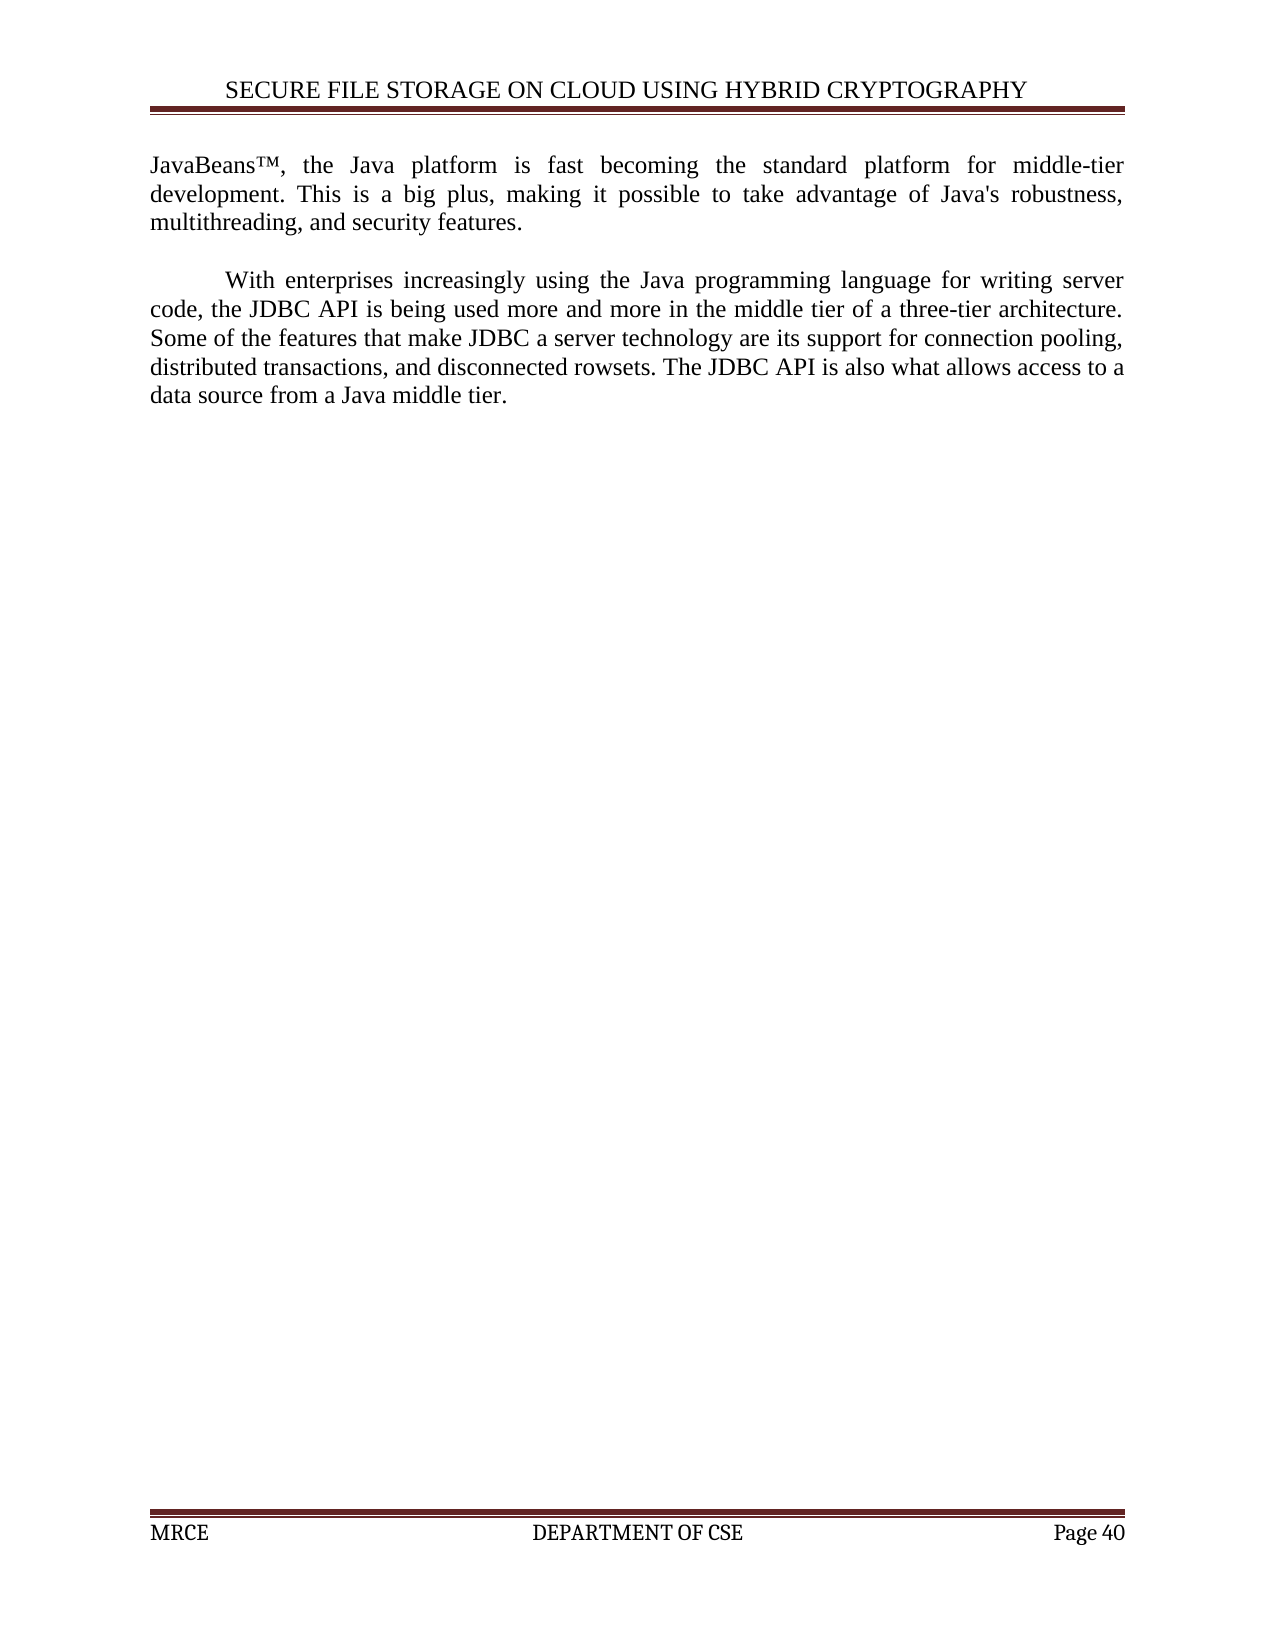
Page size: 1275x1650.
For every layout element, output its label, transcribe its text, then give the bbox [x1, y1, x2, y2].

text With enterprises increasingly using the Java programming language for writing server code, the JDBC API is being used more and more in the middle tier of a three-tier architecture. Some of the features that make JDBC a server technology are its support for connection pooling, distributed transactions, and disconnected rowsets. The JDBC API is also what allows access to a data source from a Java middle tier. [150, 265, 1125, 409]
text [150, 150, 1125, 236]
